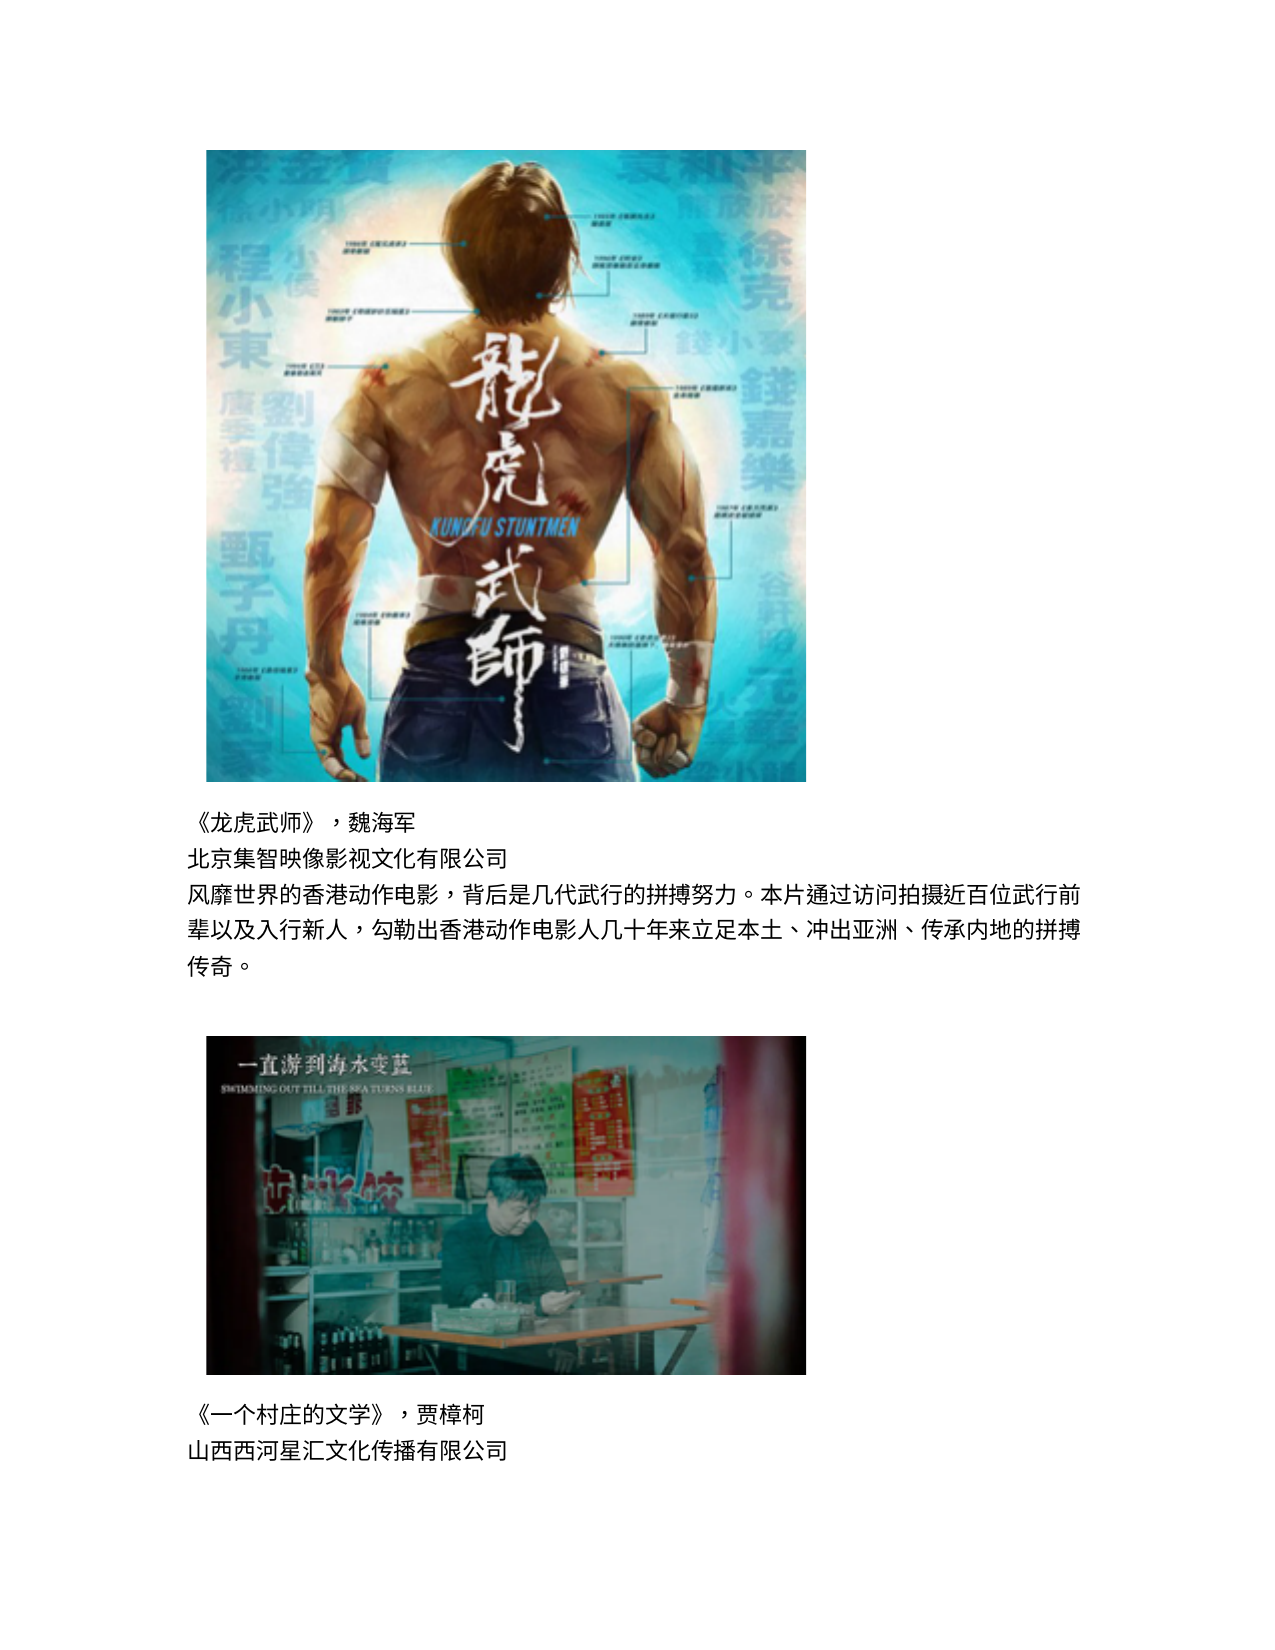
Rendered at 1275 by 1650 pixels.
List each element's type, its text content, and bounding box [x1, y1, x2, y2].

picture [206, 1036, 807, 1375]
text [187, 1399, 1087, 1466]
picture [206, 150, 807, 782]
text 《龙虎武师》，魏海军 北京集智映像影视文化有限公司 风靡世界的香港动作电影，背后是几代武行的拼搏努力。本片通过访问拍摄近百位武行前辈以及入行新人，勾勒出香港动作电影人几十年来立足本土、冲出亚洲、传承内地的拼搏传奇。 [187, 807, 1087, 1012]
